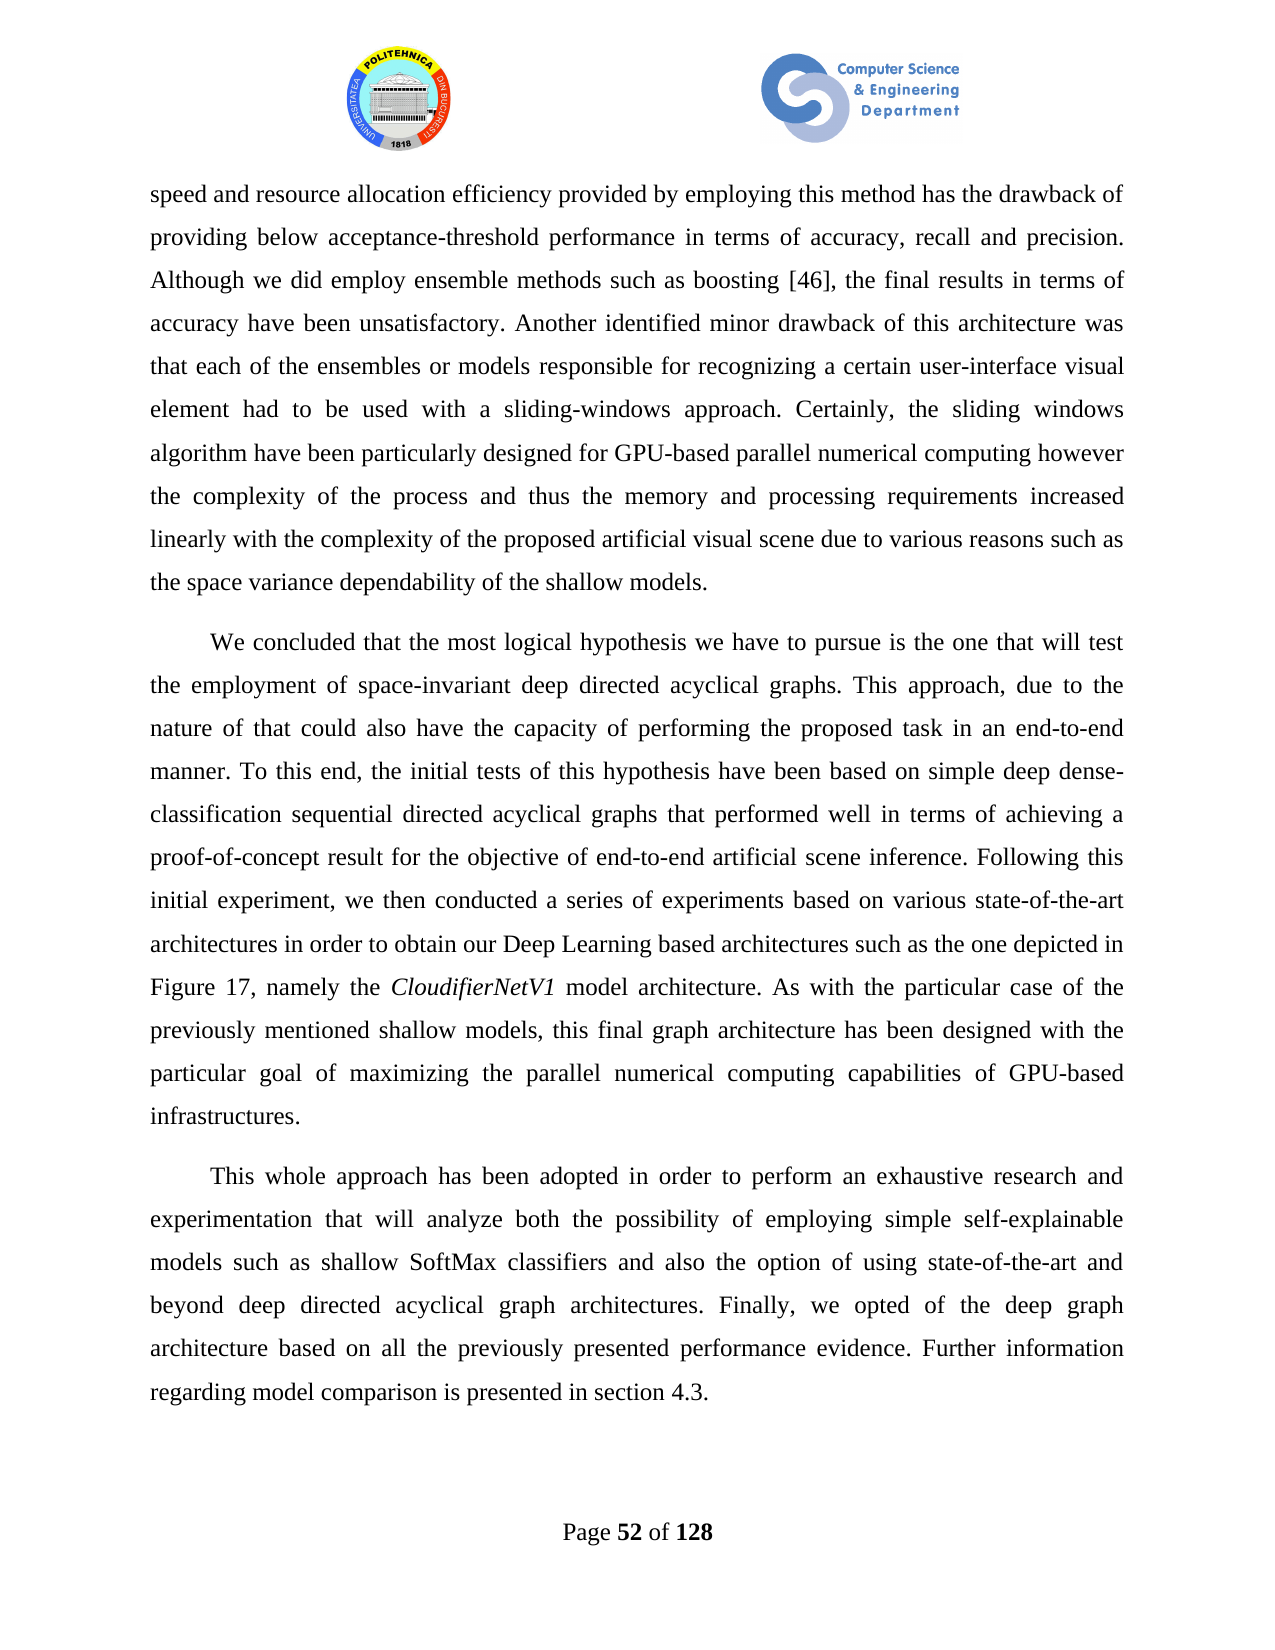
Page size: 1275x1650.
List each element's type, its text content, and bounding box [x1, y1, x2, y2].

picture [346, 46, 451, 151]
text This whole approach has been adopted in order to perform an exhaustive research and experimentation that will analyze both the possibility of employing simple self-explainable models such as shallow SoftMax classifiers and also the option of using state-of-the-art and beyond deep directed acyclical graph architectures. Finally, we opted of the deep graph architecture based on all the previously presented performance evidence. Further information regarding model comparison is presented in section 4.3. [150, 1161, 1125, 1405]
picture [760, 53, 963, 144]
text We concluded that the most logical hypothesis we have to pursue is the one that will test the employment of space-invariant deep directed acyclical graphs. This approach, due to the nature of that could also have the capacity of performing the proposed task in an end-to-end manner. To this end, the initial tests of this hypothesis have been based on simple deep dense-classification sequential directed acyclical graphs that performed well in terms of achieving a proof-of-concept result for the objective of end-to-end artificial scene inference. Following this initial experiment, we then conducted a series of experiments based on various state-of-the-art architectures in order to obtain our Deep Learning based architectures such as the one depicted in Figure 17, namely the CloudifierNetV1 model architecture. As with the particular case of the previously mentioned shallow models, this final graph architecture has been designed with the particular goal of maximizing the parallel numerical computing capabilities of GPU-based infrastructures. [150, 627, 1125, 1130]
